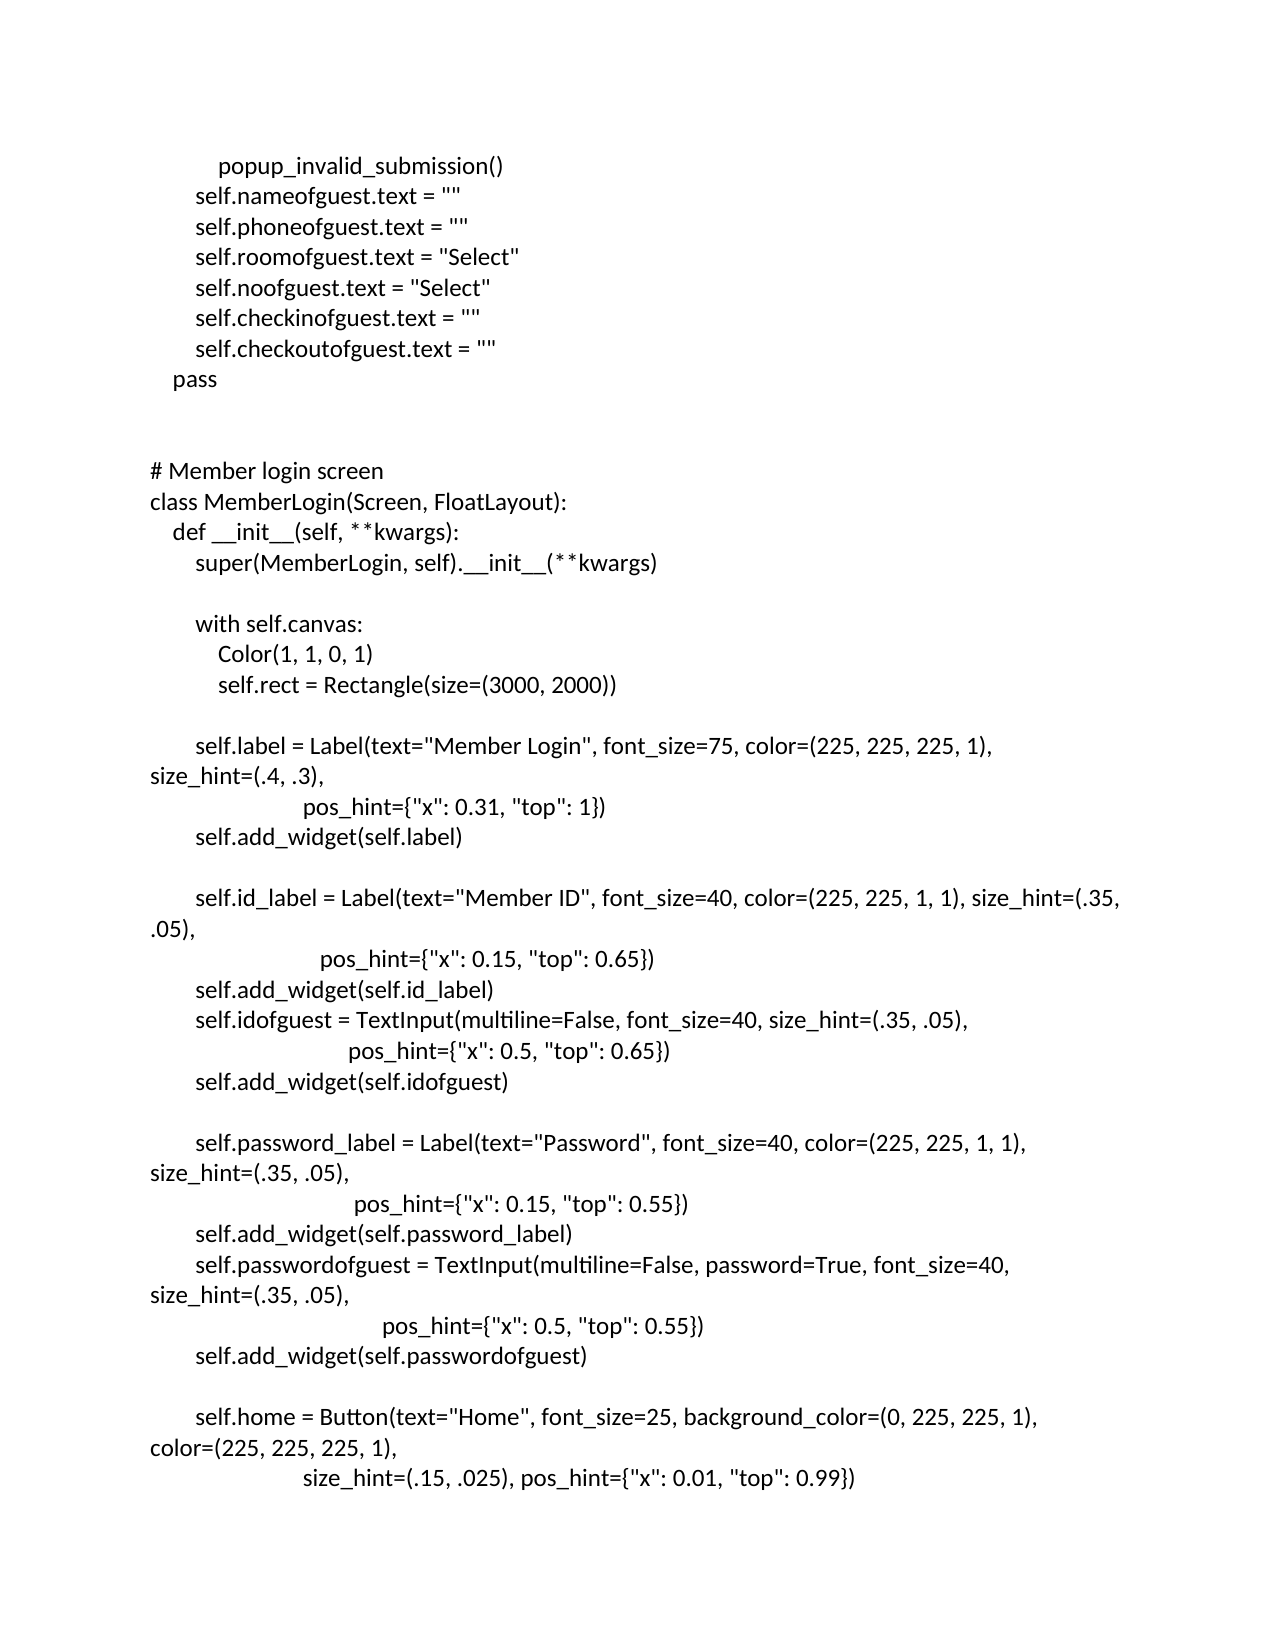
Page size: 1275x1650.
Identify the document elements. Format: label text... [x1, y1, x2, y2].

text self.checkoutofguest.text = "" [150, 333, 1125, 364]
text self.noofguest.text = "Select" [150, 272, 1125, 303]
text pos_hint={"x": 0.5, "top": 0.65}) [150, 1035, 1125, 1066]
text super(MemberLogin, self).__init__(**kwargs) [150, 547, 1125, 577]
text pos_hint={"x": 0.5, "top": 0.55}) [150, 1310, 1125, 1340]
text self.phoneofguest.text = "" [150, 211, 1125, 242]
text pos_hint={"x": 0.31, "top": 1}) [150, 791, 1125, 821]
text pos_hint={"x": 0.15, "top": 0.65}) [150, 943, 1125, 974]
text # Member login screen [150, 455, 1125, 486]
text self.rect = Rectangle(size=(3000, 2000)) [150, 669, 1125, 699]
text pass [150, 364, 1125, 394]
text self.label = Label(text="Member Login", font_size=75, color=(225, 225, 225, 1), size_hint=(.4, .3), [150, 730, 1125, 791]
text self.add_widget(self.passwordofguest) [150, 1340, 1125, 1371]
text self.nameofguest.text = "" [150, 181, 1125, 211]
text self.add_widget(self.idofguest) [150, 1066, 1125, 1096]
text class MemberLogin(Screen, FloatLayout): [150, 486, 1125, 516]
text self.home = Button(text="Home", font_size=25, background_color=(0, 225, 225, 1), color=(225, 225, 225, 1), [150, 1401, 1125, 1462]
text pos_hint={"x": 0.15, "top": 0.55}) [150, 1188, 1125, 1218]
text def __init__(self, **kwargs): [150, 516, 1125, 547]
text self.idofguest = TextInput(multiline=False, font_size=40, size_hint=(.35, .05), [150, 1004, 1125, 1035]
text with self.canvas: [150, 608, 1125, 638]
text self.add_widget(self.id_label) [150, 974, 1125, 1004]
text Color(1, 1, 0, 1) [150, 638, 1125, 669]
text popup_invalid_submission() [150, 150, 1125, 181]
text self.password_label = Label(text="Password", font_size=40, color=(225, 225, 1, 1), size_hint=(.35, .05), [150, 1127, 1125, 1188]
text self.passwordofguest = TextInput(multiline=False, password=True, font_size=40, size_hint=(.35, .05), [150, 1249, 1125, 1310]
text self.checkinofguest.text = "" [150, 303, 1125, 333]
text self.add_widget(self.password_label) [150, 1218, 1125, 1249]
text size_hint=(.15, .025), pos_hint={"x": 0.01, "top": 0.99}) [150, 1462, 1125, 1493]
text self.id_label = Label(text="Member ID", font_size=40, color=(225, 225, 1, 1), size_hint=(.35, .05), [150, 882, 1125, 943]
text self.add_widget(self.label) [150, 821, 1125, 852]
text self.roomofguest.text = "Select" [150, 242, 1125, 272]
